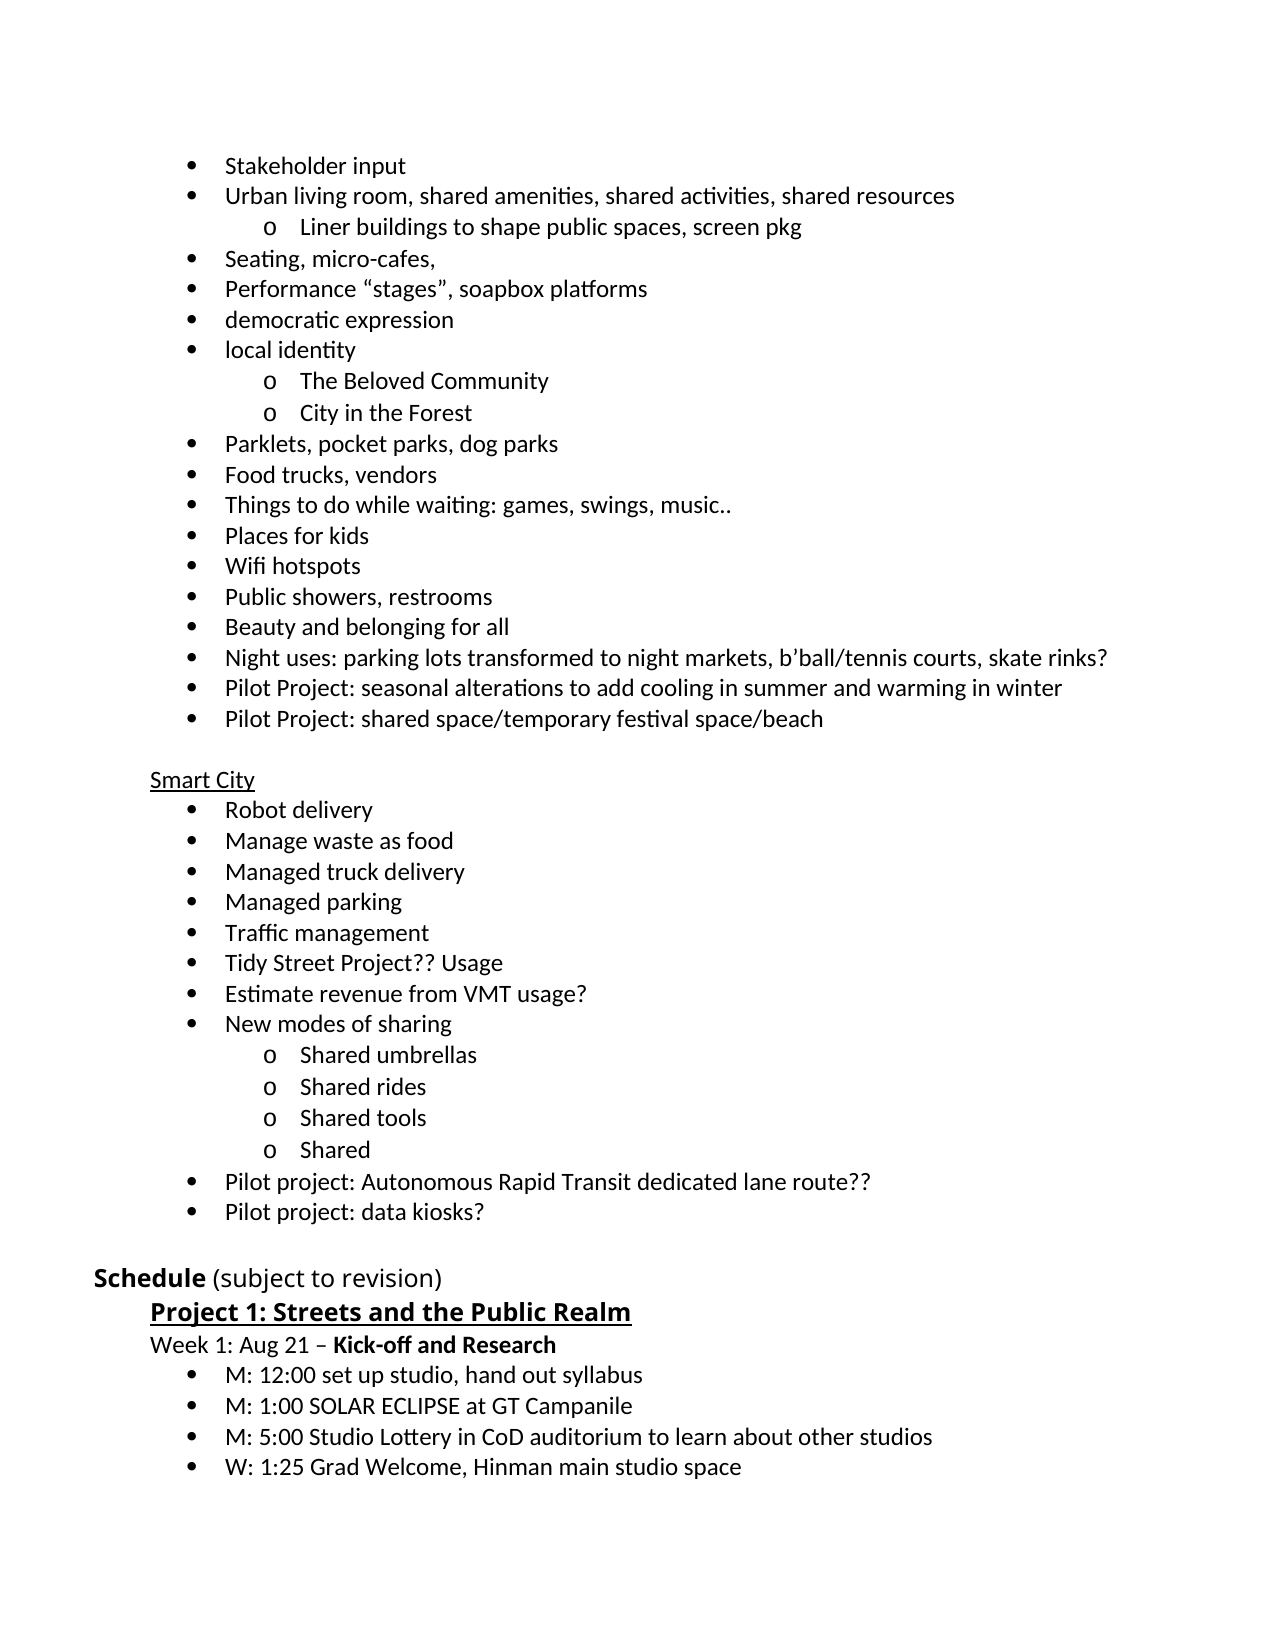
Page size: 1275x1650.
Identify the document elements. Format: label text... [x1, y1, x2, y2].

list Pilot Project: seasonal alterations to add cooling in summer and warming in winter [187, 673, 1125, 703]
list Parklets, pocket parks, dog parks [187, 428, 1125, 459]
list Shared tools [262, 1102, 1125, 1134]
list New modes of sharing [187, 1008, 1125, 1039]
list The Beloved Community [262, 365, 1125, 397]
list Shared [262, 1134, 1125, 1166]
list Food trucks, vendors [187, 459, 1125, 489]
list Public showers, restrooms [187, 581, 1125, 612]
list Urban living room, shared amenities, shared activities, shared resources [187, 181, 1125, 211]
list democratic expression [187, 304, 1125, 334]
list City in the Forest [262, 397, 1125, 428]
list local identity [187, 334, 1125, 365]
list Liner buildings to shape public spaces, screen pkg [262, 211, 1125, 243]
list Pilot project: Autonomous Rapid Transit dedicated lane route?? [187, 1166, 1125, 1196]
list Places for kids [187, 520, 1125, 551]
list Shared rides [262, 1071, 1125, 1102]
list Traffic management [187, 917, 1125, 947]
list Robot delivery [187, 795, 1125, 825]
list M: 5:00 Studio Lottery in CoD auditorium to learn about other studios [187, 1421, 1125, 1451]
list M: 1:00 SOLAR ECLIPSE at GT Campanile [187, 1390, 1125, 1421]
list Performance “stages”, soapbox platforms [187, 273, 1125, 304]
list Pilot project: data kiosks? [187, 1196, 1125, 1227]
list Things to do while waiting: games, swings, music.. [187, 489, 1125, 520]
text Smart City [150, 764, 1125, 795]
list Tidy Street Project?? Usage [187, 947, 1125, 978]
list Night uses: parking lots transformed to night markets, b’ball/tennis courts, skate rinks? [187, 642, 1125, 673]
list Beauty and belonging for all [187, 612, 1125, 642]
text Week 1: Aug 21 – Kick-off and Research [150, 1329, 1125, 1360]
list Manage waste as food [187, 825, 1125, 856]
text Project 1: Streets and the Public Realm [150, 1295, 1125, 1329]
list Managed truck delivery [187, 856, 1125, 886]
list Shared umbrellas [262, 1039, 1125, 1071]
list Estimate revenue from VMT usage? [187, 978, 1125, 1008]
list W: 1:25 Grad Welcome, Hinman main studio space [187, 1451, 1125, 1482]
list Seating, micro-cafes, [187, 243, 1125, 273]
list Wifi hotspots [187, 551, 1125, 581]
list Pilot Project: shared space/temporary festival space/beach [187, 703, 1125, 734]
list Stakeholder input [187, 150, 1125, 181]
list Managed parking [187, 886, 1125, 917]
list M: 12:00 set up studio, hand out syllabus [187, 1360, 1125, 1390]
text Schedule (subject to revision) [94, 1261, 1125, 1295]
